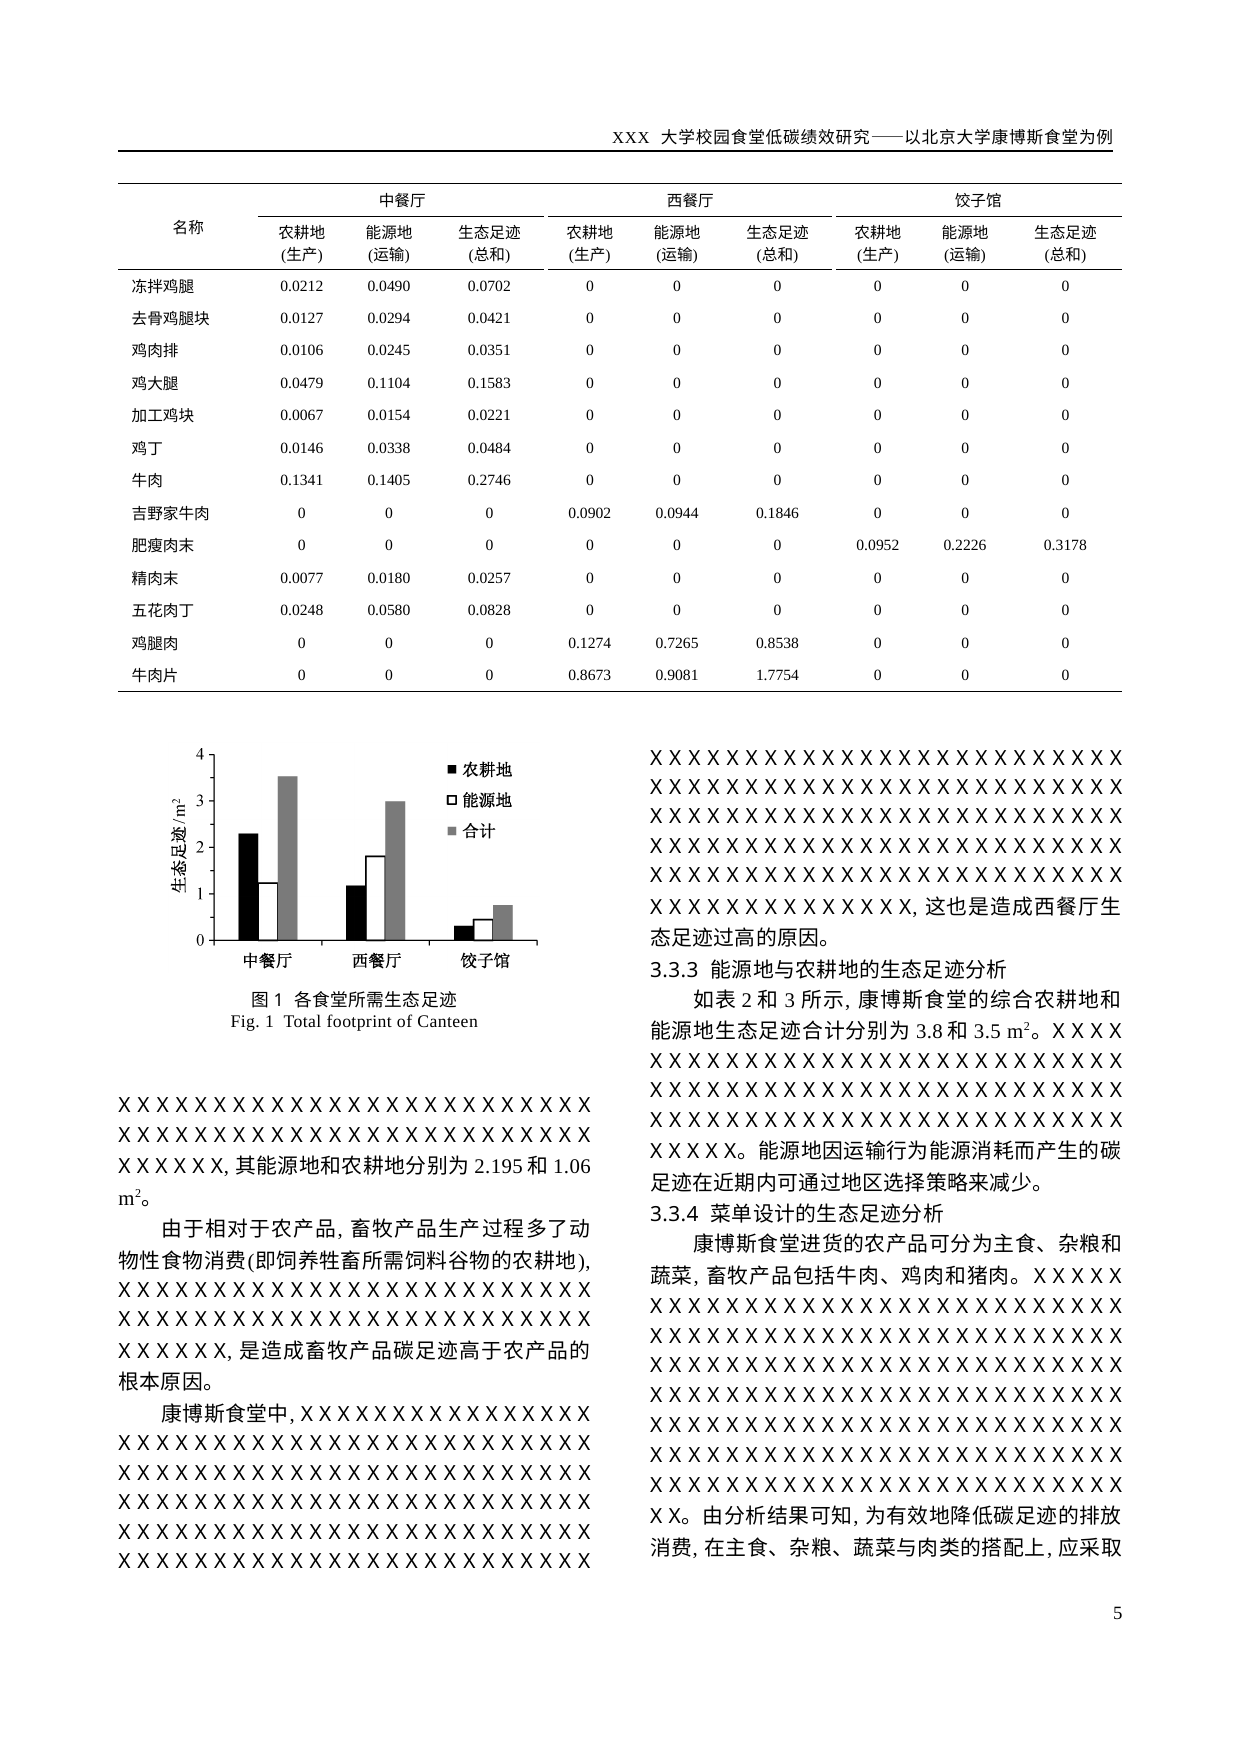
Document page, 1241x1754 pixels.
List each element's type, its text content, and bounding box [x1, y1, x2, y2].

table_cell 0 [1008, 366, 1122, 399]
text Fig. 1 Total footprint of Canteen [118, 1011, 591, 1032]
table_cell 0.0484 [432, 431, 546, 464]
table_cell 0 [834, 659, 921, 691]
table_cell 0 [921, 366, 1008, 399]
table_cell 0 [720, 561, 834, 594]
table_cell 肥瘦肉末 [118, 529, 258, 561]
table_cell 0 [921, 464, 1008, 496]
table_cell 0 [720, 270, 834, 301]
table_cell 0 [633, 431, 720, 464]
table_cell 农耕地 (生产) [258, 217, 345, 269]
table_cell 0 [1008, 561, 1122, 594]
table_cell 能源地 (运输) [345, 217, 432, 269]
table_cell 0 [1008, 464, 1122, 496]
table_cell 0 [546, 561, 633, 594]
table_cell 0 [633, 594, 720, 626]
table_cell 0 [546, 334, 633, 366]
table_cell 0.2226 [921, 529, 1008, 561]
table_cell 0.0338 [345, 431, 432, 464]
table_cell 农耕地 (生产) [548, 217, 633, 269]
table_cell 0 [633, 270, 720, 301]
table_cell 0 [633, 561, 720, 594]
table_cell 0.0146 [258, 431, 345, 464]
table_cell 0.0294 [345, 301, 432, 334]
table_cell 0.0212 [258, 270, 345, 301]
table_cell 0.1583 [432, 366, 546, 399]
table_cell 0 [1008, 270, 1122, 301]
table_cell 0 [834, 301, 921, 334]
table_cell 0.0490 [345, 270, 432, 301]
table_cell 0 [921, 399, 1008, 431]
table_header 名称 [118, 184, 258, 269]
table_cell 0 [258, 626, 345, 659]
table_cell 0 [1008, 594, 1122, 626]
table_cell 0 [546, 431, 633, 464]
table_cell 0.1405 [345, 464, 432, 496]
table_cell 0 [633, 366, 720, 399]
table_cell 0 [432, 626, 546, 659]
table_cell 0 [921, 270, 1008, 301]
table_cell 牛肉 [118, 464, 258, 496]
table_cell 0.9081 [633, 659, 720, 691]
table_cell 0 [345, 659, 432, 691]
table_cell 0 [432, 496, 546, 529]
table_cell 0.0127 [258, 301, 345, 334]
table_cell 0 [834, 626, 921, 659]
table_cell 0 [258, 496, 345, 529]
table_cell 0 [921, 561, 1008, 594]
table_cell 0.1104 [345, 366, 432, 399]
table_cell 生态足迹 (总和) [720, 217, 832, 269]
table_cell 0.1846 [720, 496, 834, 529]
table_cell 0.3178 [1008, 529, 1122, 561]
table_cell 0 [720, 301, 834, 334]
table_cell 0.7265 [633, 626, 720, 659]
table_cell 0.1341 [258, 464, 345, 496]
table_cell 能源地 (运输) [633, 217, 720, 269]
table_header 中餐厅 [258, 184, 544, 216]
picture [168, 742, 541, 973]
table_cell 0 [834, 334, 921, 366]
table_cell 0 [258, 529, 345, 561]
table_cell 0.8673 [546, 659, 633, 691]
table_cell 鸡肉排 [118, 334, 258, 366]
table_cell 0 [720, 366, 834, 399]
table_cell 0.0944 [633, 496, 720, 529]
table_cell 0 [1008, 626, 1122, 659]
table_cell 0 [633, 334, 720, 366]
table_cell 0 [834, 366, 921, 399]
table_cell 0 [633, 399, 720, 431]
table_cell 0 [921, 301, 1008, 334]
table_cell 0.0257 [432, 561, 546, 594]
table_cell 0 [546, 270, 633, 301]
table_cell 生态足迹 (总和) [432, 217, 544, 269]
text 康博斯食堂中, X X X X X X X X X X X X X X X X X X X X X X X X X X X X X X X X X X X X X X X X X X X X X X X X X X X X X X X X X X X X X X X X X X X X X X X X X X X X X X X X X X X X X X X X X X X X X X X X X X X X X X X X X X X X X X X X X X X X X X X X X X X X X X X X X X X X X X X X X X X X X X X X X X X X X X X X X X X X X X X X X X X X X X X X X X X X X X X X X X X X X X X X X X X X X X X X X X X X X X X X X X X X X X X X X X X X X X X X X X X X X X X X X X X X X X X X X X X X X X X X X X X X X X X X X X X X X X X X X X X X X X X X X X X X X X X X X X X X X X X X, 这也是造成西餐厅生态足迹过高的原因。 [650, 743, 1122, 952]
table_cell 0.0421 [432, 301, 546, 334]
table_cell 0.0245 [345, 334, 432, 366]
table_cell 0.0067 [258, 399, 345, 431]
table_cell 五花肉丁 [118, 594, 258, 626]
table_cell 0 [345, 529, 432, 561]
table_cell 0.0221 [432, 399, 546, 431]
table_cell 0 [432, 529, 546, 561]
table_cell 0.1274 [546, 626, 633, 659]
table_cell 0 [834, 399, 921, 431]
table_cell 0.2746 [432, 464, 546, 496]
table_cell 鸡大腿 [118, 366, 258, 399]
table_cell 0 [720, 594, 834, 626]
table_cell 0 [546, 529, 633, 561]
table_cell 鸡腿肉 [118, 626, 258, 659]
text 图1 各食堂所需生态足迹 [118, 985, 591, 1011]
table_cell 0 [720, 529, 834, 561]
table_cell 0 [834, 464, 921, 496]
table_cell 0.0106 [258, 334, 345, 366]
table_cell 0 [432, 659, 546, 691]
table_cell 1.7754 [720, 659, 834, 691]
table_cell 0.0351 [432, 334, 546, 366]
table_cell 鸡丁 [118, 431, 258, 464]
table_cell 0 [258, 659, 345, 691]
table_cell 牛肉片 [118, 659, 258, 691]
table_cell 0.0180 [345, 561, 432, 594]
table_cell 能源地 (运输) [921, 217, 1008, 269]
table_cell 农耕地 (生产) [836, 217, 921, 269]
table_cell 去骨鸡腿块 [118, 301, 258, 334]
text 如表2和 3 所示, 康博斯食堂的综合农耕地和能源地生态足迹合计分别为3.8和3.5 m2。X X X X X X X X X X X X X X X X X X X X X X X X X X X X X X X X X X X X X X X X X X X X X X X X X X X X X X X X X X X X X X X X X X X X X X X X X X X X X X X X X X X X。能源地因运输行为能源消耗而产生的碳足迹在近期内可通过地区选择策略来减少。 [650, 983, 1122, 1196]
table_cell 0 [546, 301, 633, 334]
table_cell 0.0702 [432, 270, 546, 301]
table_cell 0 [921, 659, 1008, 691]
table_cell 0 [834, 561, 921, 594]
table_cell 0 [633, 464, 720, 496]
text 3.3.3 能源地与农耕地的生态足迹分析 [650, 953, 1122, 983]
table_cell 0 [921, 431, 1008, 464]
table_header 西餐厅 [548, 184, 832, 216]
table_cell 0.0828 [432, 594, 546, 626]
table_cell 0 [921, 496, 1008, 529]
table_cell 0 [720, 431, 834, 464]
text 3.3.4 菜单设计的生态足迹分析 [650, 1197, 1122, 1228]
table_cell 0.0248 [258, 594, 345, 626]
table_cell 0.0154 [345, 399, 432, 431]
text 由于相对于农产品, 畜牧产品生产过程多了动物性食物消费(即饲养牲畜所需饲料谷物的农耕地), X X X X X X X X X X X X X X X X X X X X X X X X X X X X X X X X X X X X X X X X X X X X X X X X X X X X X X X X, 是造成畜牧产品碳足迹高于农产品的根本原因。 [118, 1212, 591, 1396]
table_cell 0 [546, 366, 633, 399]
table_cell 0 [834, 270, 921, 301]
table_cell 0 [720, 464, 834, 496]
table_cell 0.0902 [546, 496, 633, 529]
table_cell 0 [834, 431, 921, 464]
table_cell 0 [921, 594, 1008, 626]
table_cell 0 [1008, 431, 1122, 464]
table_cell 0 [720, 334, 834, 366]
table_cell 0 [546, 399, 633, 431]
table_cell 0 [834, 594, 921, 626]
table_cell 0 [633, 301, 720, 334]
table_cell 0 [834, 496, 921, 529]
table_cell 0 [1008, 659, 1122, 691]
table_cell 0.0952 [834, 529, 921, 561]
table_cell 0.0479 [258, 366, 345, 399]
table_cell 0 [1008, 496, 1122, 529]
table_cell 精肉末 [118, 561, 258, 594]
table_cell 生态足迹 (总和) [1008, 217, 1122, 269]
table_cell 0 [345, 626, 432, 659]
table_cell 0 [546, 464, 633, 496]
table_cell 0.0580 [345, 594, 432, 626]
table_cell 0 [1008, 301, 1122, 334]
table_cell 0 [921, 334, 1008, 366]
table_cell 吉野家牛肉 [118, 496, 258, 529]
table_cell 0.0077 [258, 561, 345, 594]
table_cell 加工鸡块 [118, 399, 258, 431]
table_cell 0 [546, 594, 633, 626]
table_cell 0 [1008, 399, 1122, 431]
text 康博斯食堂中, X X X X X X X X X X X X X X X X X X X X X X X X X X X X X X X X X X X X X X X X X X X X X X X X X X X X X X X X X X X X X X X X X X X X X X X X X X X X X X X X X X X X X X X X X X X X X X X X X X X X X X X X X X X X X X X X X X X X X X X X X X X X X X X X X X X X X X X X X X X X X X X X X X X X X X X X X X X X X X X X X X X X X X X X X X X X X X X X X X X X X X X X X X X X X X X X X X X X X X X X X X X X X X X X X X X X X X X X X X X X X X X X X X X X X X X X X X X X X X X X X X X X X X X X X X X X X X X X X X X X X X X X X X X X X X X X X X X X X X X X, 这也是造成西餐厅生态足迹过高的原因。 [118, 1397, 591, 1575]
table_cell 0 [1008, 334, 1122, 366]
table_cell 0.8538 [720, 626, 834, 659]
table_cell 0 [720, 399, 834, 431]
table_header 饺子馆 [836, 184, 1122, 216]
table_cell 0 [345, 496, 432, 529]
table_cell 0 [633, 529, 720, 561]
text X X X X X X X X X X X X X X X X X X X X X X X X X X X X X X X X X X X X X X X X X X X X X X X X X X X X X X X X, 其能源地和农耕地分别为2.195和1.06 m2。 [118, 1091, 591, 1211]
table_cell 冻拌鸡腿 [118, 270, 258, 301]
table_cell 0 [921, 626, 1008, 659]
